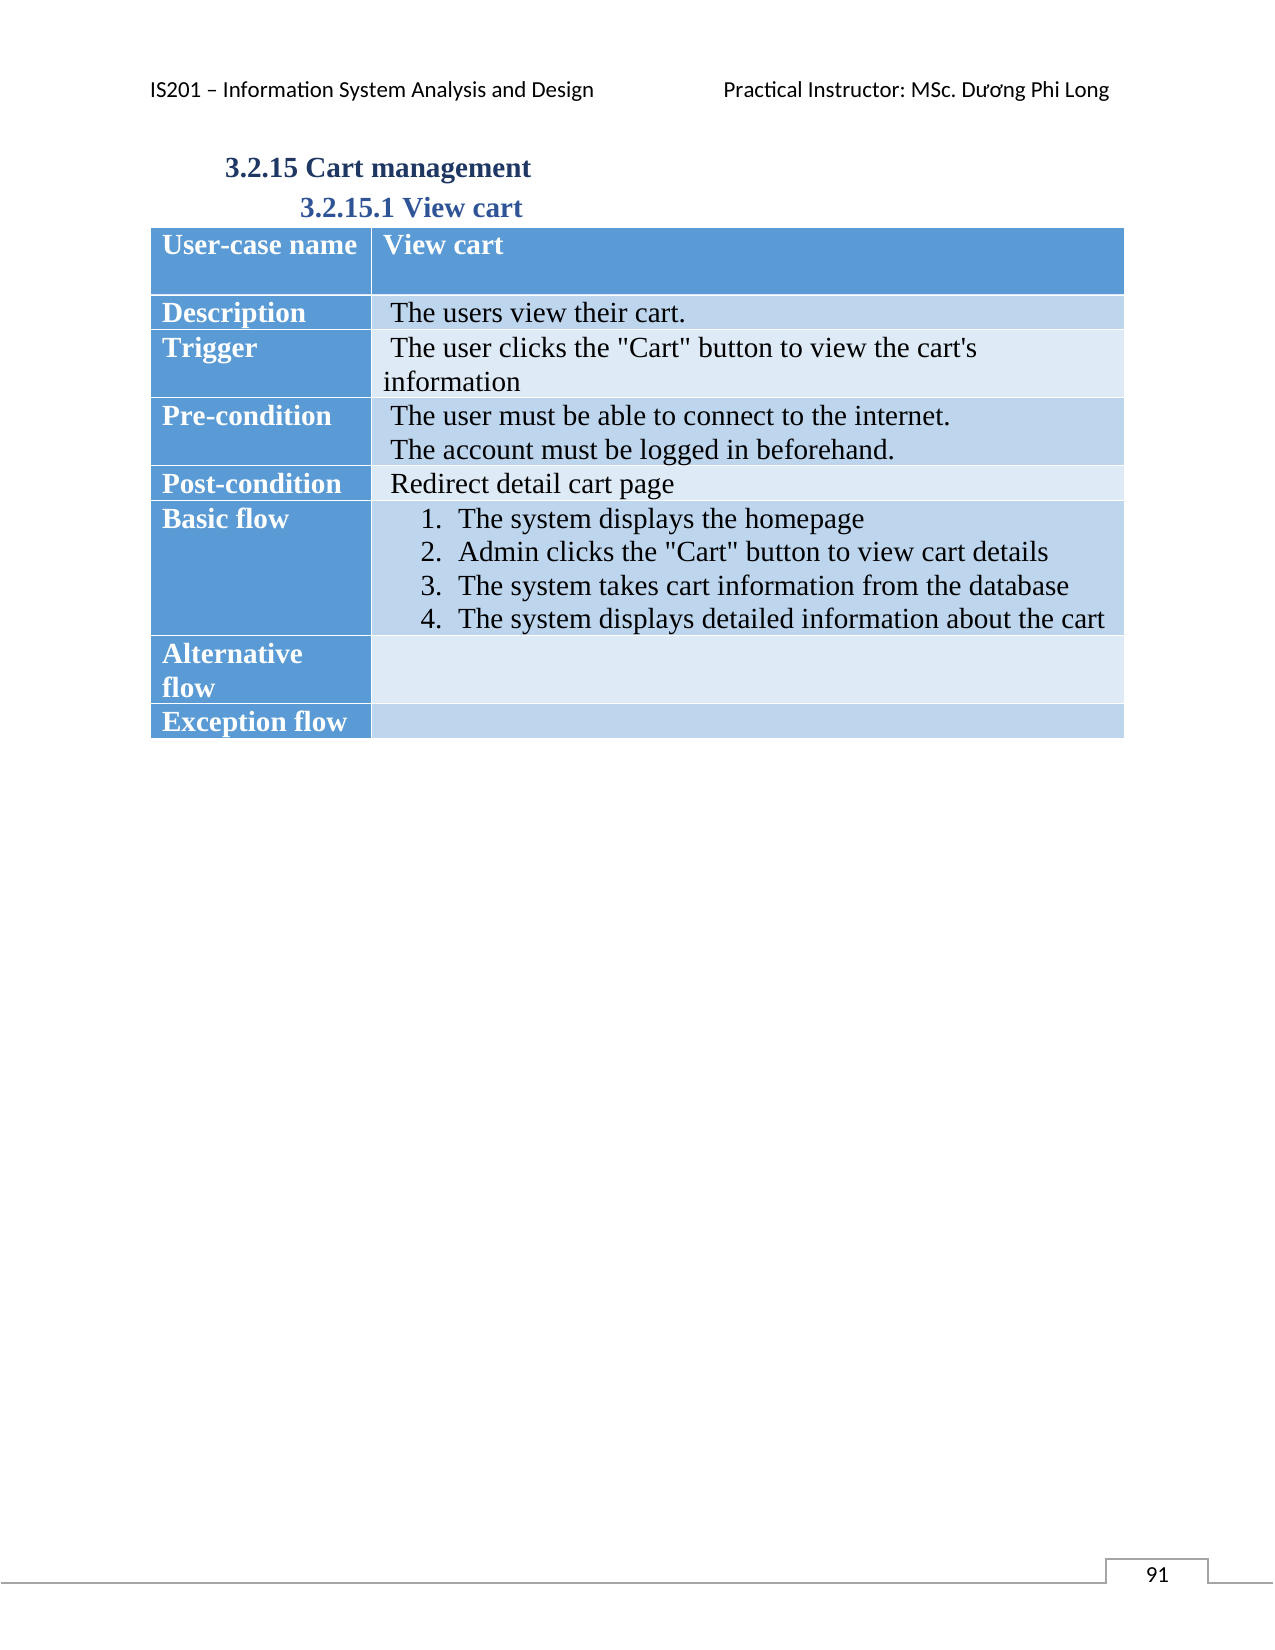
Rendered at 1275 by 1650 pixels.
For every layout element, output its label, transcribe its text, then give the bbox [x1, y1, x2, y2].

table_cell Exception flow [151, 704, 371, 738]
table_cell Alternative flow [151, 636, 371, 703]
table_cell The users view their cart. [372, 296, 1124, 329]
table_cell The user clicks the "Cart" button to view the cart's information [372, 330, 1124, 397]
table_cell The system displays the homepage Admin clicks the "Cart" button to view cart details The system takes cart information from the database The system displays detailed information about the cart [372, 501, 1124, 635]
subtitle 3.2.15 Cart management [225, 150, 1125, 183]
table_cell Post-condition [151, 466, 371, 500]
table_cell Pre-condition [151, 398, 371, 465]
table_cell Redirect detail cart page [372, 466, 1124, 500]
table_cell Description [151, 296, 371, 329]
table_header View cart [372, 228, 1124, 294]
table_header User-case name [151, 228, 371, 294]
table_cell Trigger [151, 330, 371, 397]
table_cell [372, 636, 1124, 703]
table_cell [372, 704, 1124, 738]
subtitle 3.2.15.1 View cart [300, 190, 1125, 224]
table_cell Basic flow [151, 501, 371, 635]
table_cell The user must be able to connect to the internet. The account must be logged in beforehand. [372, 398, 1124, 465]
